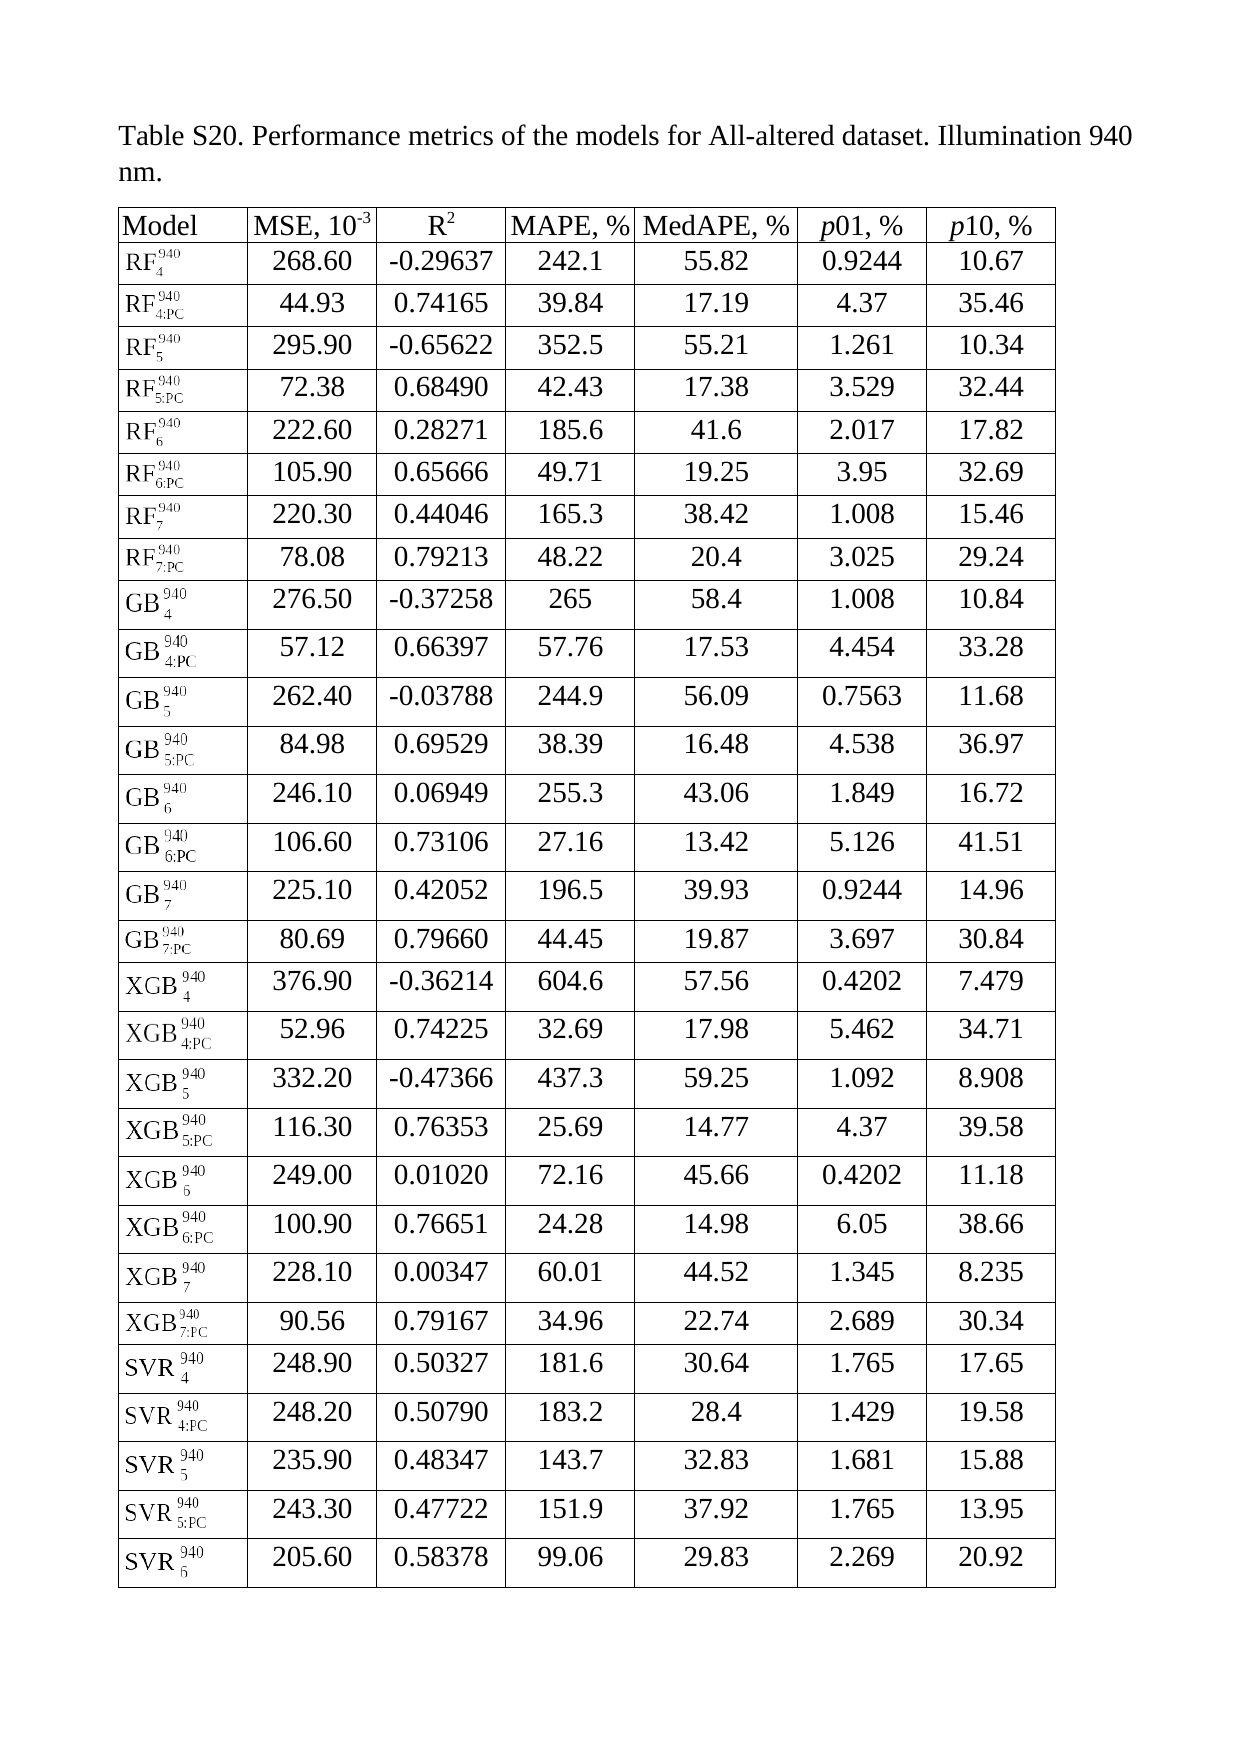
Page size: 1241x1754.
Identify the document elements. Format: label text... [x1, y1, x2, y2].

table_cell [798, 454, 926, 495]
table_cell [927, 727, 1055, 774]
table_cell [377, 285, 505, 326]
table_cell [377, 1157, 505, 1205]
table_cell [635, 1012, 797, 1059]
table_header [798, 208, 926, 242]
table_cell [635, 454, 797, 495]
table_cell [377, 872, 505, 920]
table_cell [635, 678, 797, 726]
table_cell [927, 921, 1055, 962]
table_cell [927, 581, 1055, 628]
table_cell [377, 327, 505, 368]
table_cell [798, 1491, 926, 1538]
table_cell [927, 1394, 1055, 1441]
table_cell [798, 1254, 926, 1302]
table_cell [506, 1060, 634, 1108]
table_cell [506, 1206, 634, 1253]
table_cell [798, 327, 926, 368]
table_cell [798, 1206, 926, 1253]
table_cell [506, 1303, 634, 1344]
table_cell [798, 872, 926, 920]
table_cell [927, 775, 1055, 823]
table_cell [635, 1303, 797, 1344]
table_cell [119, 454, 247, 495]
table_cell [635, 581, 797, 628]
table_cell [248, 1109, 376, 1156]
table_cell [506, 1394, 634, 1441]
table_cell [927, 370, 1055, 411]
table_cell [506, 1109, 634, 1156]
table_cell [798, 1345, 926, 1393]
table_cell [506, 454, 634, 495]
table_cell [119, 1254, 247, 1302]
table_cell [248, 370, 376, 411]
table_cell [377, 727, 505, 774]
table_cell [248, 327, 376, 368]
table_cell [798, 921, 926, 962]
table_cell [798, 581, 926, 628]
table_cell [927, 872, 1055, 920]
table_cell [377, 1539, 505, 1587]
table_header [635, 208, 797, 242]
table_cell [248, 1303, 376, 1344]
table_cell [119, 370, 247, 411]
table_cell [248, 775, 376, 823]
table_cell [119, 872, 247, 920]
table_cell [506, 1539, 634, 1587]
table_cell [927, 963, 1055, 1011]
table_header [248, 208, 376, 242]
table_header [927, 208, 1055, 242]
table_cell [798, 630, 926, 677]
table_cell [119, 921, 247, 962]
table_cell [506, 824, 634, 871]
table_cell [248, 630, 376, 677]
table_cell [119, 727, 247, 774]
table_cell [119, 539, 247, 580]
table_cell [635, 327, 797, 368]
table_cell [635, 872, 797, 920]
text Table S20. Performance metrics of the models for All-altered dataset. Illumination 940 nm. [118, 118, 1152, 188]
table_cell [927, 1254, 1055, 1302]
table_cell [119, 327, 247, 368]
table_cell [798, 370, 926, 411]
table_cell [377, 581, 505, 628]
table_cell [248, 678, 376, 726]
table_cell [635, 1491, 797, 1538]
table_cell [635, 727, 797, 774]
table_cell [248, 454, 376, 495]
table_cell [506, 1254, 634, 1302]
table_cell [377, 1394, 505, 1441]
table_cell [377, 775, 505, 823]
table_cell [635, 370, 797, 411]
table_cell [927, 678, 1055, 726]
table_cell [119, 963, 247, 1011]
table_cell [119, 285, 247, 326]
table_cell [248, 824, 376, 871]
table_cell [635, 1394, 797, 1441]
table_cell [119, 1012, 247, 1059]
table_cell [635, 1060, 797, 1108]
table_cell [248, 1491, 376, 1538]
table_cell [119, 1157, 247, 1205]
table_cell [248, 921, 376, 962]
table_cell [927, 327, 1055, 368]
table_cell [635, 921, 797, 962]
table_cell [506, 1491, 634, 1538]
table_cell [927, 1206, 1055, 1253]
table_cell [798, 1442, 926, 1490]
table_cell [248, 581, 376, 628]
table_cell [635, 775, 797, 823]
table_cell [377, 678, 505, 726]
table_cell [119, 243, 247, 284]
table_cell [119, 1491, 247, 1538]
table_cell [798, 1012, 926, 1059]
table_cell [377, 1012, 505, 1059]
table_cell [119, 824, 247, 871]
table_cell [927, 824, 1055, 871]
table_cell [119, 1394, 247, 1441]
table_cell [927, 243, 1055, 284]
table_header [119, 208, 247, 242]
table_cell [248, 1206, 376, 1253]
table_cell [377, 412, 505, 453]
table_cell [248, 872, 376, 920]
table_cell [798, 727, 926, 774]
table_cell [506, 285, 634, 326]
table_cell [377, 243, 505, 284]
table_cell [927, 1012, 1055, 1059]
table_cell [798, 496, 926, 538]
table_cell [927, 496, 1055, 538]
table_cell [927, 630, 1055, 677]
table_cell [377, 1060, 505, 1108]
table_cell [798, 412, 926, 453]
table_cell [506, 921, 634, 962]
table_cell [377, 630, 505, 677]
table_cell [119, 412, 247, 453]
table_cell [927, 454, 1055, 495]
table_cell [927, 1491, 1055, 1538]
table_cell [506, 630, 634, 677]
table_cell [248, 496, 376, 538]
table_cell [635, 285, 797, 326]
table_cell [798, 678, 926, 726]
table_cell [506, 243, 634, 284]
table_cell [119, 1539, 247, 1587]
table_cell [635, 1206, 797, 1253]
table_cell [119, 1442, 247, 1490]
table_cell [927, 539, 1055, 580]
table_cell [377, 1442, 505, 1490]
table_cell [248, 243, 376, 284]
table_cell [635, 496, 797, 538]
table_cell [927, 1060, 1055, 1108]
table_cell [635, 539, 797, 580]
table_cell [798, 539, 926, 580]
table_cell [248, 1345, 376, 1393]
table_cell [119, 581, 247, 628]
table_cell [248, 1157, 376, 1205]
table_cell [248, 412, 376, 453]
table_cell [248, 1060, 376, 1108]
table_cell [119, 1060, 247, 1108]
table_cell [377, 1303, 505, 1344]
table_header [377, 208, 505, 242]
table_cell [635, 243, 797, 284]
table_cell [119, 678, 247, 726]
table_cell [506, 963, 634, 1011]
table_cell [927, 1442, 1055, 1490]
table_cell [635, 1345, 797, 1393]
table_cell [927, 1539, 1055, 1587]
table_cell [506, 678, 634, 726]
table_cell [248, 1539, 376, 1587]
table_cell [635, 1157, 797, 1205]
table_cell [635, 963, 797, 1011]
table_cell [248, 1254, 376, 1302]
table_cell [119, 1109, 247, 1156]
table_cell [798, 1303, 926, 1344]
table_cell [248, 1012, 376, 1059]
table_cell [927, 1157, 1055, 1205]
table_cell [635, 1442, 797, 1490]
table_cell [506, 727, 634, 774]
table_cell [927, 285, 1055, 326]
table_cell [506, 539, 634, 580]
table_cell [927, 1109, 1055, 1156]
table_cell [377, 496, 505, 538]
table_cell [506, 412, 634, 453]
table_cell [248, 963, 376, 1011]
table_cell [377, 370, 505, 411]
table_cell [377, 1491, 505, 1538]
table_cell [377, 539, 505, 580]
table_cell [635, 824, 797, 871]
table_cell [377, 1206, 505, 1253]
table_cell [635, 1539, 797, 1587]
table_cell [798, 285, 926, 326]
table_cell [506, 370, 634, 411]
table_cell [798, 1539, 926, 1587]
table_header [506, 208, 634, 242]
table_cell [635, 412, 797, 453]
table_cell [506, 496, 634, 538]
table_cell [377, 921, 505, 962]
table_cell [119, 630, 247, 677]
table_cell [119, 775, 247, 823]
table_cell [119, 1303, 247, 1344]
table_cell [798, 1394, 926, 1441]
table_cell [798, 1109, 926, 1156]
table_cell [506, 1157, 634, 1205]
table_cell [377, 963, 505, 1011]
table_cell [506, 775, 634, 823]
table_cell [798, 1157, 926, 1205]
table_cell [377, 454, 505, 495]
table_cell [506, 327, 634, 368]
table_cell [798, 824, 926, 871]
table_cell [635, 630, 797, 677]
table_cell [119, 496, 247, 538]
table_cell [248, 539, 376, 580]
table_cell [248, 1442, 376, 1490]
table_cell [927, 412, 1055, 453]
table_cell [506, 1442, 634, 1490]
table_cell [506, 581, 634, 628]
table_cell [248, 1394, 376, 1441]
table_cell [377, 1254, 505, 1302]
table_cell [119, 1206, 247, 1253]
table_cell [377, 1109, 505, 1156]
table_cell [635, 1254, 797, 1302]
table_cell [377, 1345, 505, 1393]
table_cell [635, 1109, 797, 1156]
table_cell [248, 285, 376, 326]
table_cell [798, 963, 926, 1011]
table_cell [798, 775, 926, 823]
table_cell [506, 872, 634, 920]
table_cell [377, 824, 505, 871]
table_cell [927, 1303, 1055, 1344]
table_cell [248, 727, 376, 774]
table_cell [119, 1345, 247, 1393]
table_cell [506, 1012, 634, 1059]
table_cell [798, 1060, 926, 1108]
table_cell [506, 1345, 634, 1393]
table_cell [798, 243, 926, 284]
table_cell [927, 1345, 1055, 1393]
